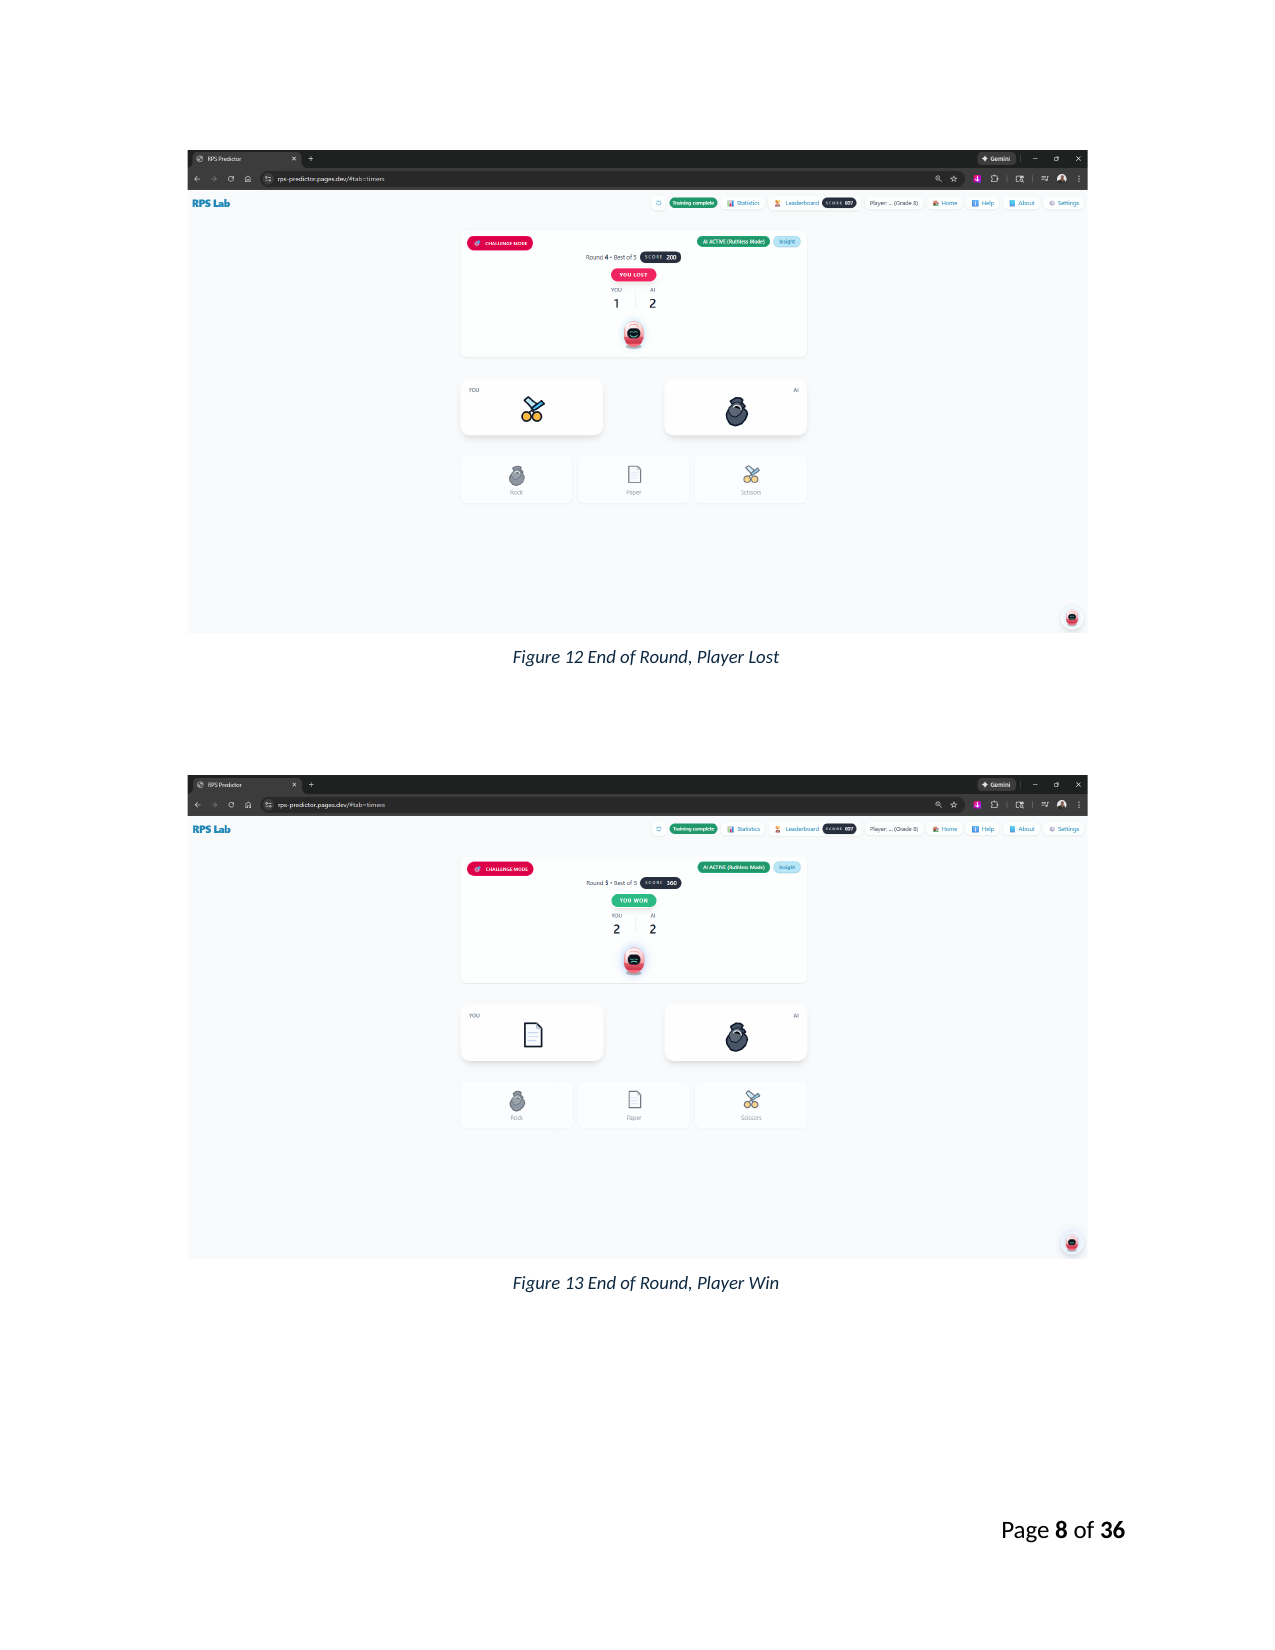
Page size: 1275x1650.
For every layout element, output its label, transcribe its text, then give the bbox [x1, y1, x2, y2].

picture [187, 150, 1088, 633]
picture [187, 775, 1088, 1259]
